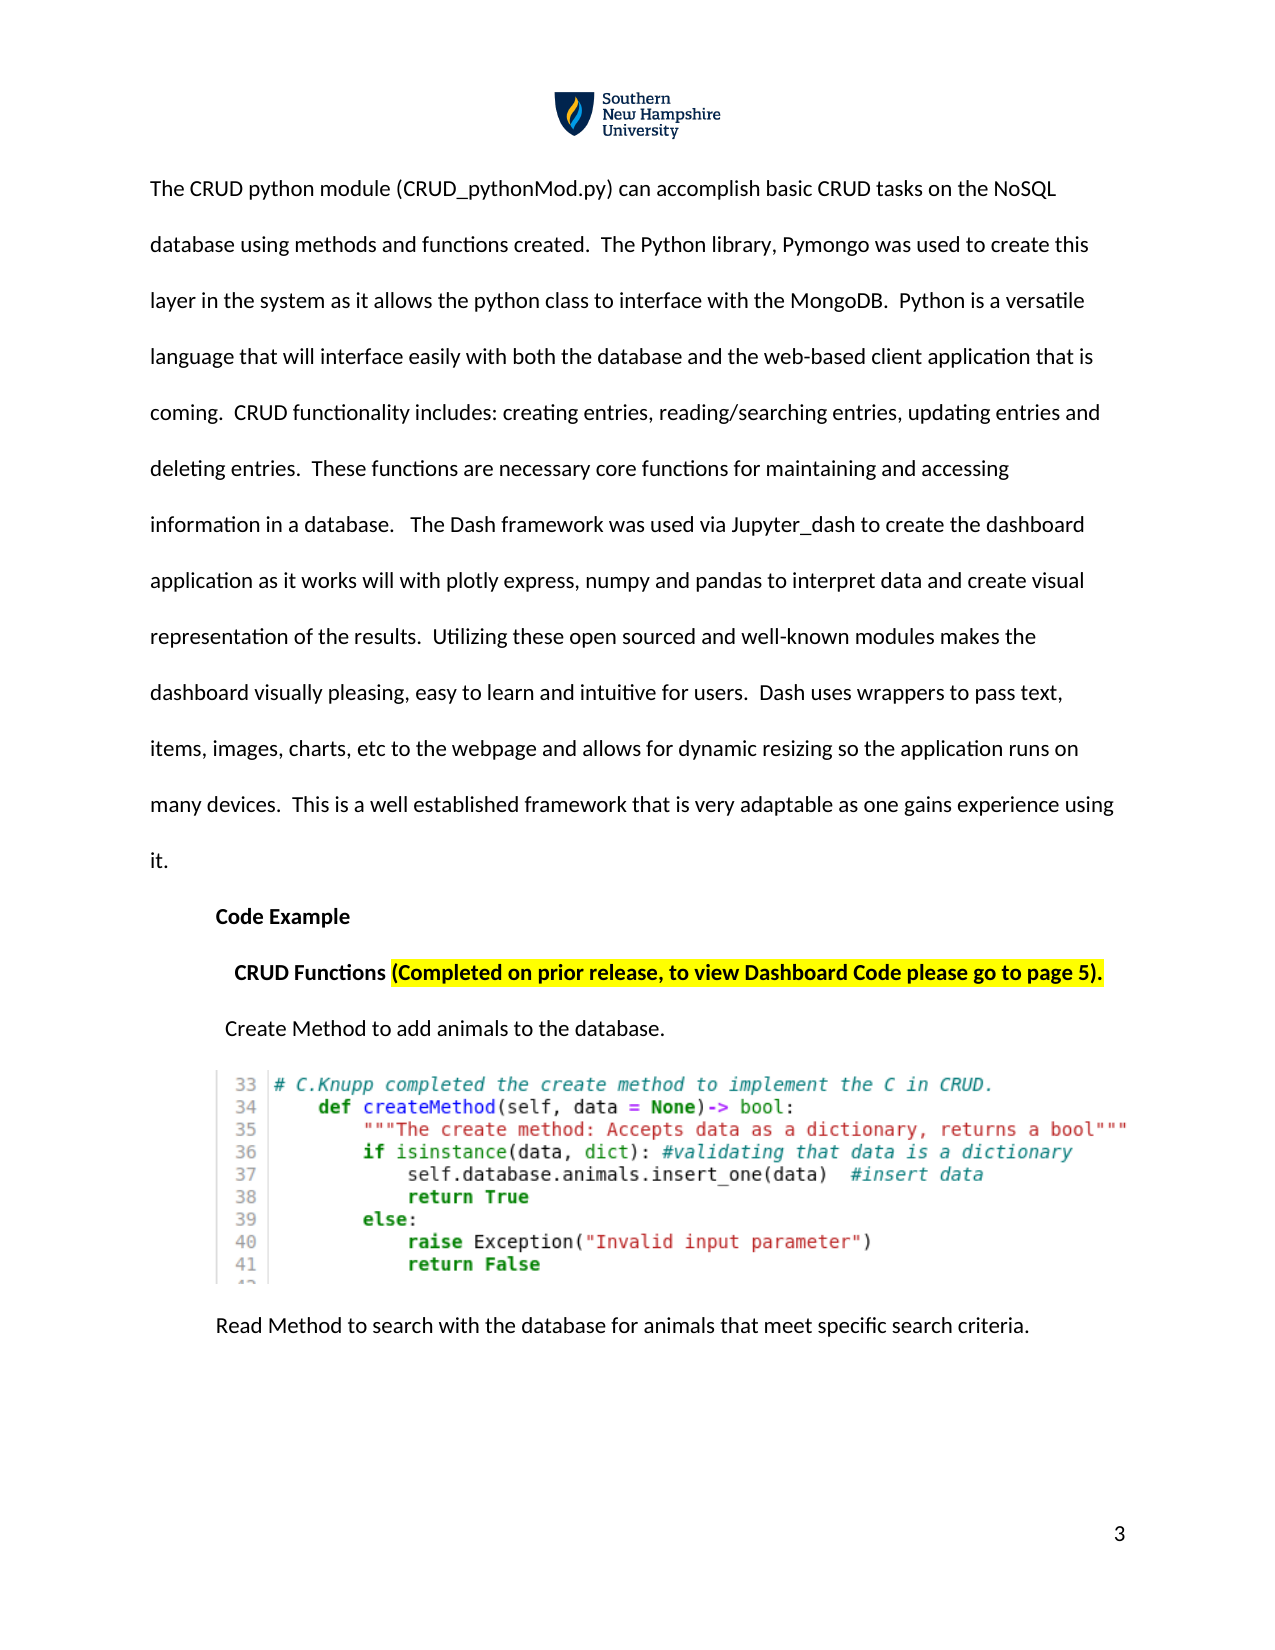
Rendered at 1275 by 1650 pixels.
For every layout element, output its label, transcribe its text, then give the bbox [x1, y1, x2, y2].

text The CRUD python module (CRUD_pythonMod.py) can accomplish basic CRUD tasks on the NoSQL database using methods and functions created. The Python library, Pymongo was used to create this layer in the system as it allows the python class to interface with the MongoDB. Python is a versatile language that will interface easily with both the database and the web-based client application that is coming. CRUD functionality includes: creating entries, reading/searching entries, updating entries and deleting entries. These functions are necessary core functions for maintaining and accessing information in a database. The Dash framework was used via Jupyter_dash to create the dashboard application as it works will with plotly express, numpy and pandas to interpret data and create visual representation of the results. Utilizing these open sourced and well-known modules makes the dashboard visually pleasing, easy to learn and intuitive for users. Dash uses wrappers to pass text, items, images, charts, etc to the webpage and allows for dynamic resizing so the application runs on many devices. This is a well established framework that is very adaptable as one gains experience using it. [150, 174, 1125, 874]
text Read Method to search with the database for animals that meet specific search criteria. [216, 1311, 1125, 1339]
subtitle Code Example [216, 902, 1125, 931]
picture [546, 75, 729, 154]
subtitle CRUD Functions (Completed on prior release, to view Dashboard Code please go to page 5). Create Method to add animals to the database. [225, 958, 1125, 1043]
picture [215, 1070, 1191, 1284]
